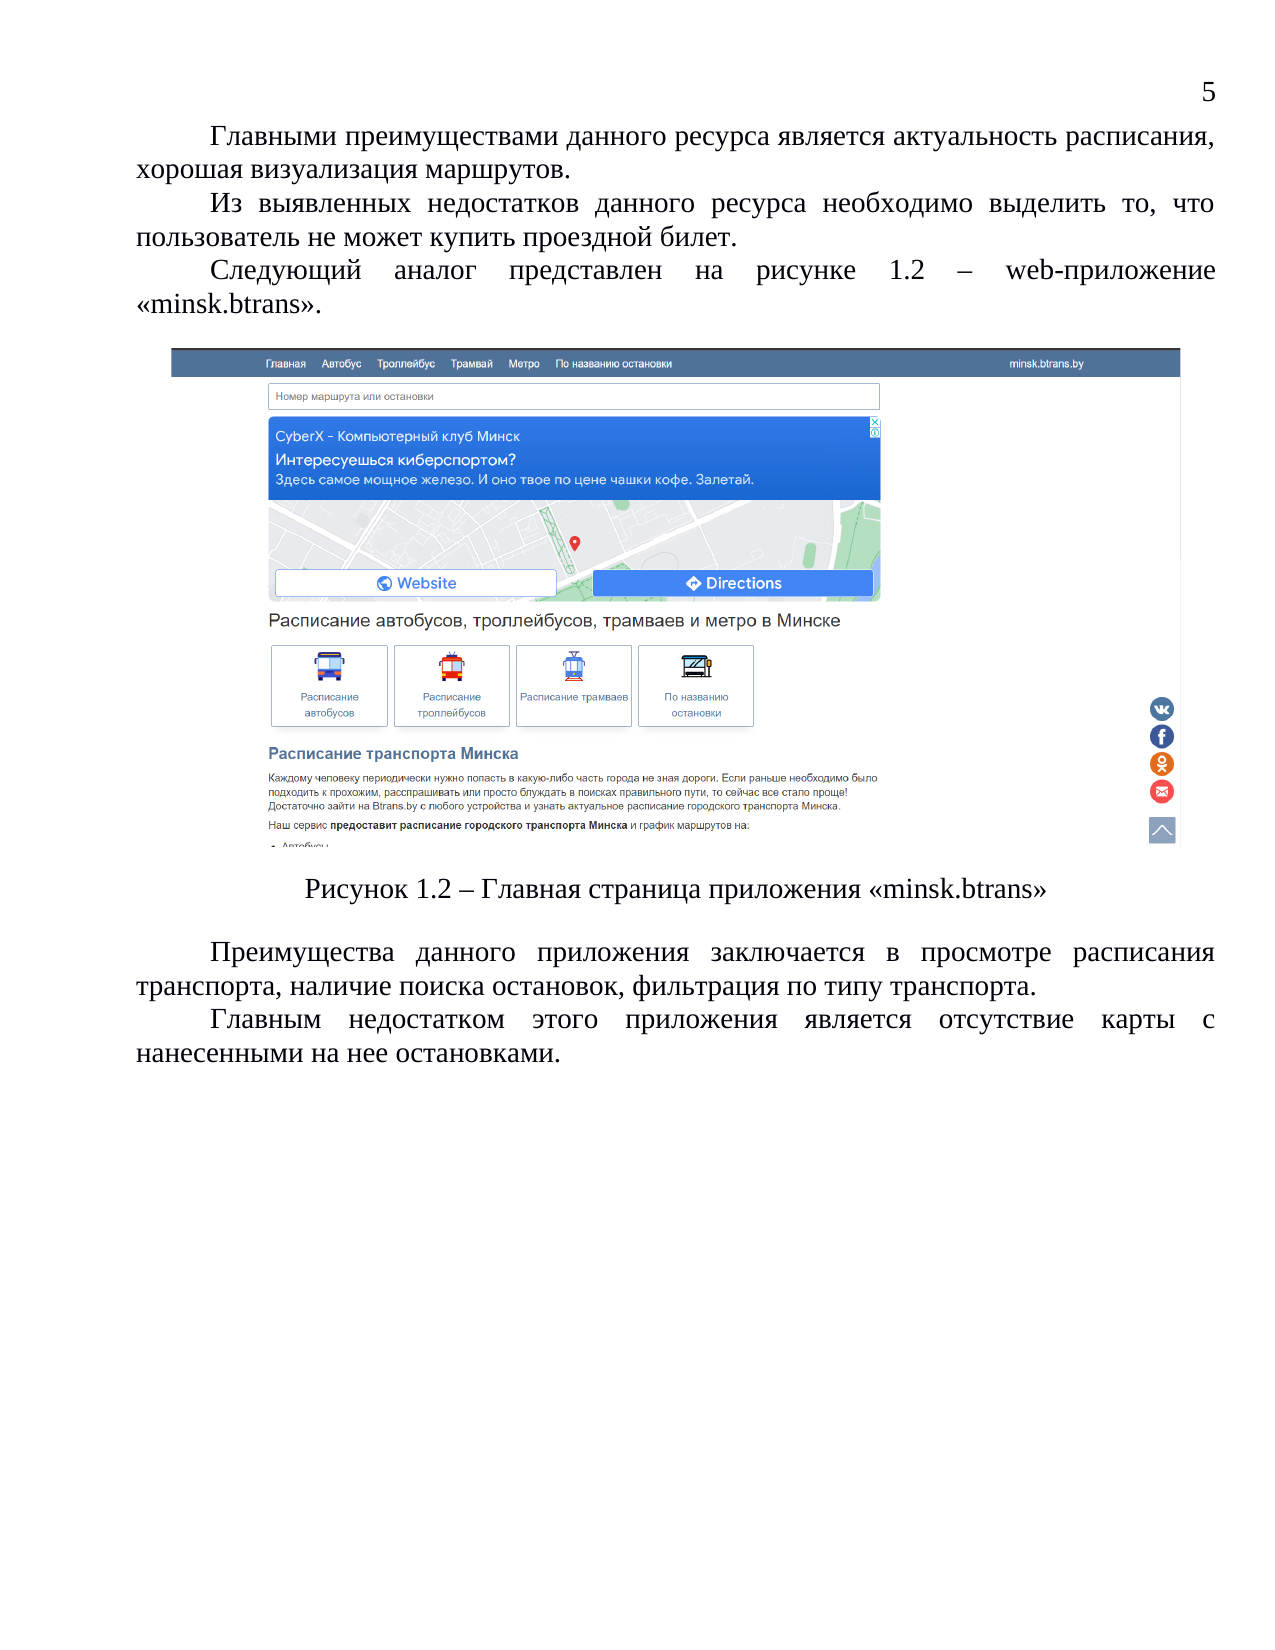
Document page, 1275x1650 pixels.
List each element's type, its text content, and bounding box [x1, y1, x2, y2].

text Главными преимуществами данного ресурса является актуальность расписания, хорошая визуализация маршрутов. [136, 118, 1216, 185]
text Из выявленных недостатков данного ресурса необходимо выделить то, что пользователь не может купить проездной билет. [136, 185, 1216, 252]
text Преимущества данного приложения заключается в просмотре расписания транспорта, наличие поиска остановок, фильтрация по типу транспорта. [136, 934, 1216, 1001]
text Рисунок 1.2 – Главная страница приложения «minsk.btrans» [136, 872, 1216, 905]
text Следующий аналог представлен на рисунке 1.2 – web-приложение «minsk.btrans». [136, 252, 1216, 319]
picture [171, 348, 1181, 847]
text Главным недостатком этого приложения является отсутствие карты с нанесенными на нее остановками. [136, 1001, 1216, 1068]
